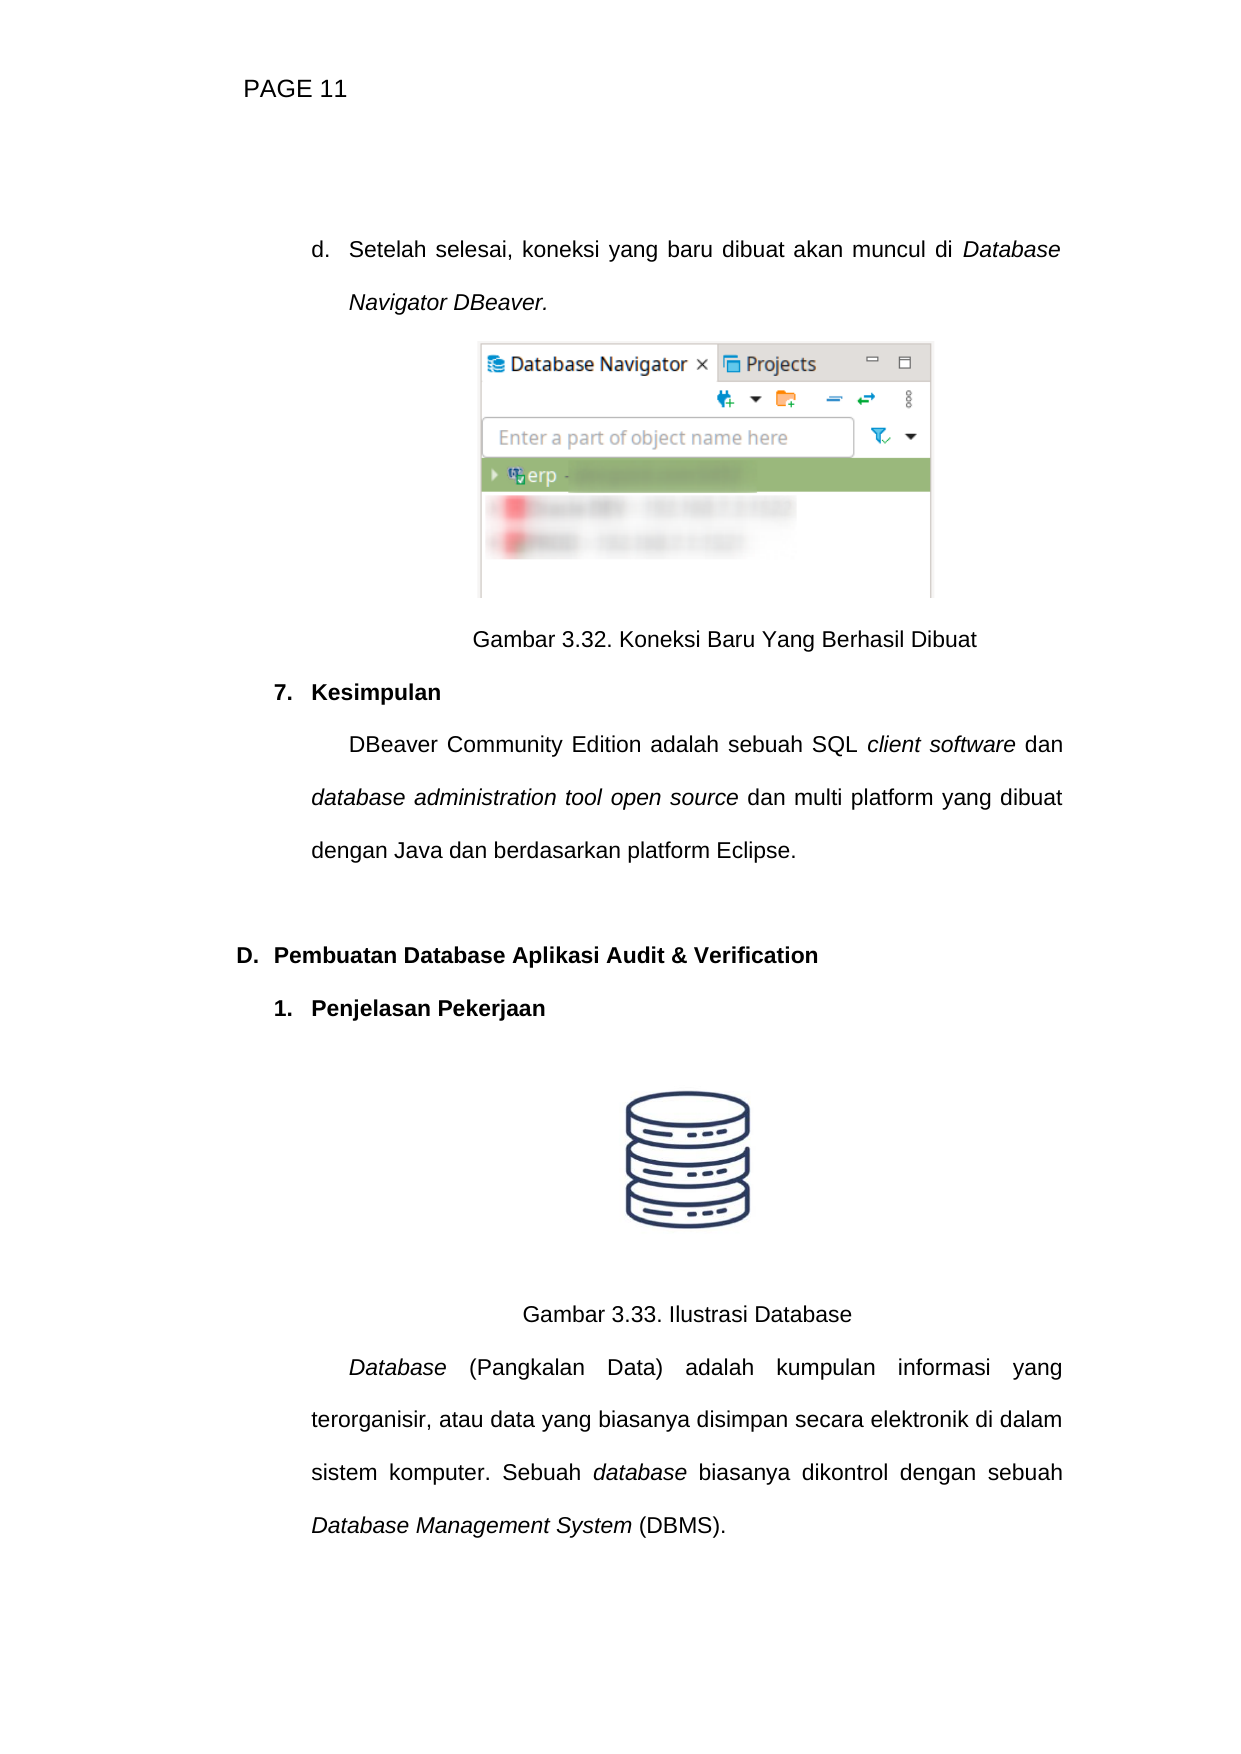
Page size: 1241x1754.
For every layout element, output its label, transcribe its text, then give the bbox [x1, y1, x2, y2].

list Setelah selesai, koneksi yang baru dibuat akan muncul di Database Navigator DBeaver. [311, 236, 1063, 315]
text Gambar 3.33. Ilustrasi Database [311, 1301, 1063, 1327]
title Kesimpulan [274, 679, 1063, 705]
title Pembuatan Database Aplikasi Audit & Verification [236, 942, 1063, 969]
picture [575, 1047, 800, 1272]
title Penjelasan Pekerjaan [274, 995, 1063, 1021]
title Gambar 3.32. Koneksi Baru Yang Berhasil Dibuat [311, 626, 1063, 652]
text DBeaver Community Edition adalah sebuah SQL client software dan database administration tool open source dan multi platform yang dibuat dengan Java dan berdasarkan platform Eclipse. [311, 731, 1063, 863]
picture [477, 341, 935, 598]
text Database (Pangkalan Data) adalah kumpulan informasi yang terorganisir, atau data yang biasanya disimpan secara elektronik di dalam sistem komputer. Sebuah database biasanya dikontrol dengan sebuah Database Management System (DBMS). [311, 1353, 1063, 1538]
